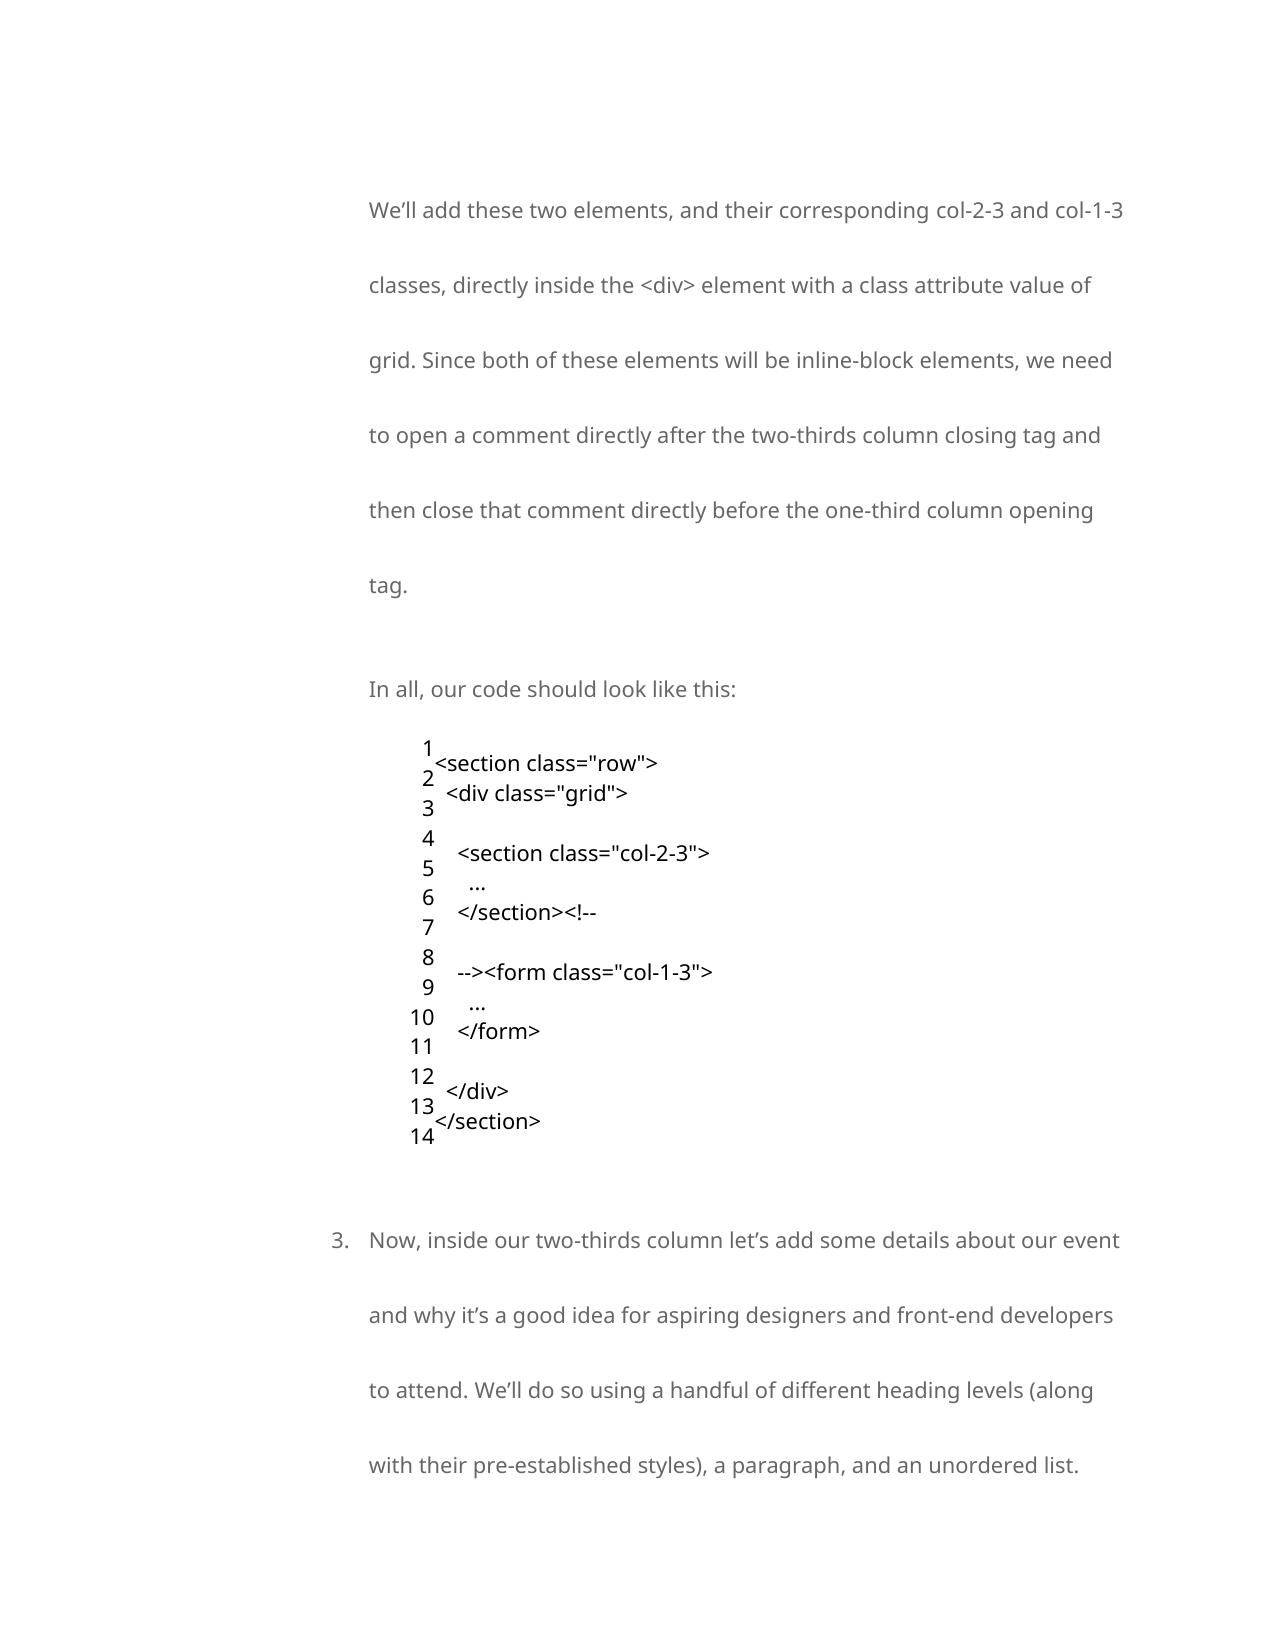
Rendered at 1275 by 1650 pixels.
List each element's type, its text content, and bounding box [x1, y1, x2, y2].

table_header 1 2 3 4 5 6 7 8 9 10 11 12 13 14 [367, 733, 434, 1150]
list Now, inside our two-thirds column let’s add some details about our event and why it’s a good idea for aspiring designers and front-end developers to attend. We’ll do so using a handful of different heading levels (along with their pre-established styles), a paragraph, and an unordered list. [331, 1179, 1125, 1479]
table_header <section class="row"> <div class="grid"> <section class="col-2-3"> ... </section><!-- --><form class="col-1-3"> ... </form> </div> </section> [434, 733, 1275, 1150]
text We’ll add these two elements, and their corresponding col-2-3 and col-1-3 classes, directly inside the <div> element with a class attribute value of grid. Since both of these elements will be inline-block elements, we need to open a comment directly after the two-thirds column closing tag and then close that comment directly before the one-third column opening tag. [369, 150, 1125, 600]
text In all, our code should look like this: [369, 629, 1125, 704]
